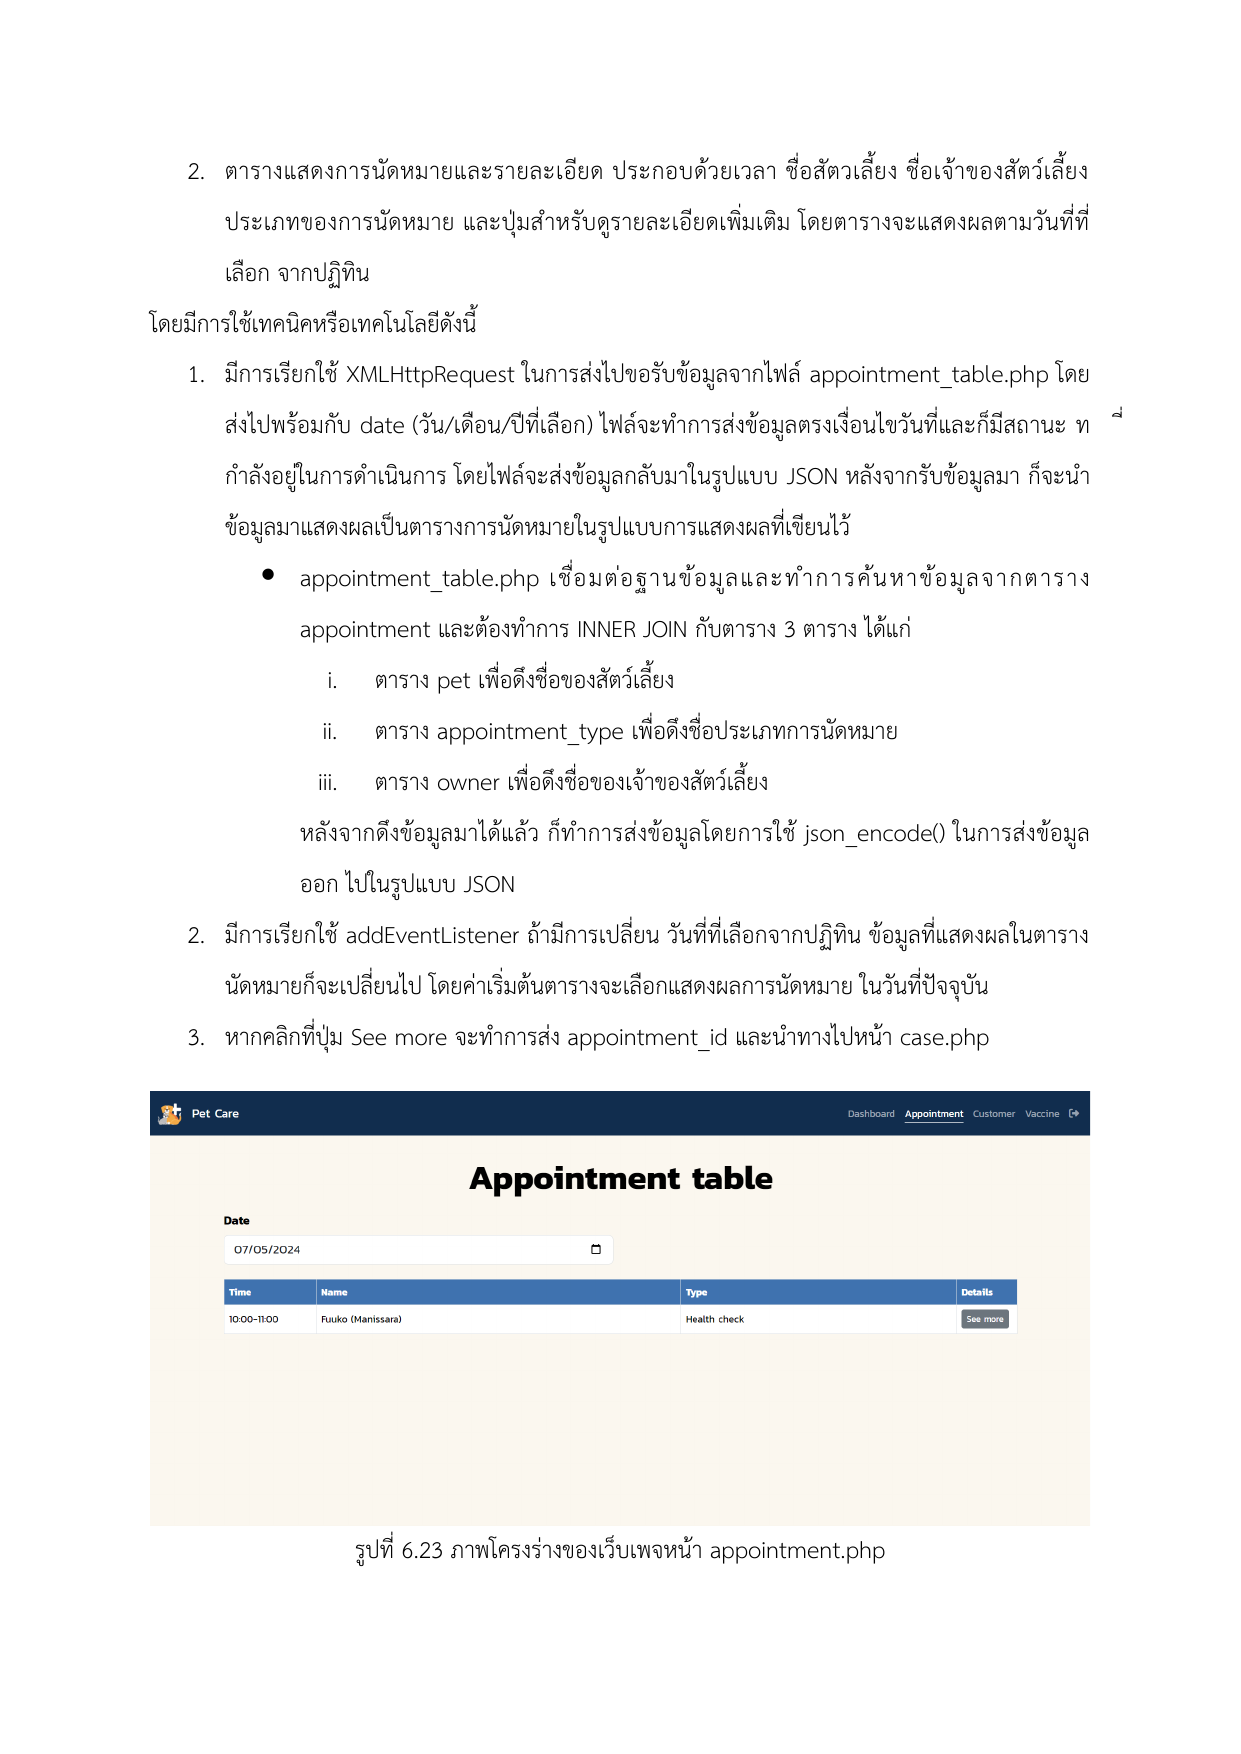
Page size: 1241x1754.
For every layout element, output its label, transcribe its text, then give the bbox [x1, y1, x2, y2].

list ตาราง pet เพื่อดึงชื่อของสัตว์เลี้ยง [337, 659, 1090, 704]
text โดยมีการใช้เทคนิคหรือเทคโนโลยีดังนี้ [150, 303, 1090, 347]
list ตาราง appointment_type เพื่อดึงชื่อประเภทการนัดหมาย [337, 710, 1090, 755]
picture [150, 1091, 1091, 1526]
list หากคลิกที่ปุ่ม See more จะทำการส่ง appointment_id และนำทางไปหน้า case.php [187, 1016, 1090, 1060]
text รูปที่ 6.23 ภาพโครงร่างของเว็บเพจหน้า appointment.php [150, 1529, 1090, 1573]
text หลังจากดึงข้อมูลมาได้แล้ว ก็ทำการส่งข้อมูลโดยการใช้ json_encode() ในการส่งข้อมูลออก ไปในรูปแบบ JSON [300, 812, 1090, 907]
list appointment_table.php เชื่อมต่อฐานข้อมูลและทำการค้นหาข้อมูลจากตาราง appointment และต้องทำการ INNER JOIN กับตาราง 3 ตาราง ได้แก่ [262, 557, 1090, 653]
list ตารางแสดงการนัดหมายและรายละเอียด ประกอบด้วยเวลา ชื่อสัตวเลี้ยง ชื่อเจ้าของสัตว์เลี้ยง ประเภทของการนัดหมาย และปุ่มสำหรับดูรายละเอียดเพิ่มเติม โดยตารางจะแสดงผลตามวันที่ที่เลือก จากปฏิทิน [187, 150, 1090, 296]
list มีการเรียกใช้ XMLHttpRequest ในการส่งไปขอรับข้อมูลจากไฟล์ appointment_table.php โดยส่งไปพร้อมกับ date (วัน/เดือน/ปีที่เลือก) ไฟล์จะทำการส่งข้อมูลตรงเงื่อนไขวันที่และก็มีสถานะ ที่กำลังอยู่ในการดำเนินการ โดยไฟล์จะส่งข้อมูลกลับมาในรูปแบบ JSON หลังจากรับข้อมูลมา ก็จะนำข้อมูลมาแสดงผลเป็นตารางการนัดหมายในรูปแบบการแสดงผลที่เขียนไว้ [187, 354, 1090, 551]
list ตาราง owner เพื่อดึงชื่อของเจ้าของสัตว์เลี้ยง [337, 761, 1090, 806]
list มีการเรียกใช้ addEventListener ถ้ามีการเปลี่ยน วันที่ที่เลือกจากปฏิทิน ข้อมูลที่แสดงผลในตาราง นัดหมายก็จะเปลี่ยนไป โดยค่าเริ่มต้นตารางจะเลือกแสดงผลการนัดหมาย ในวันที่ปัจจุบัน [187, 914, 1090, 1009]
